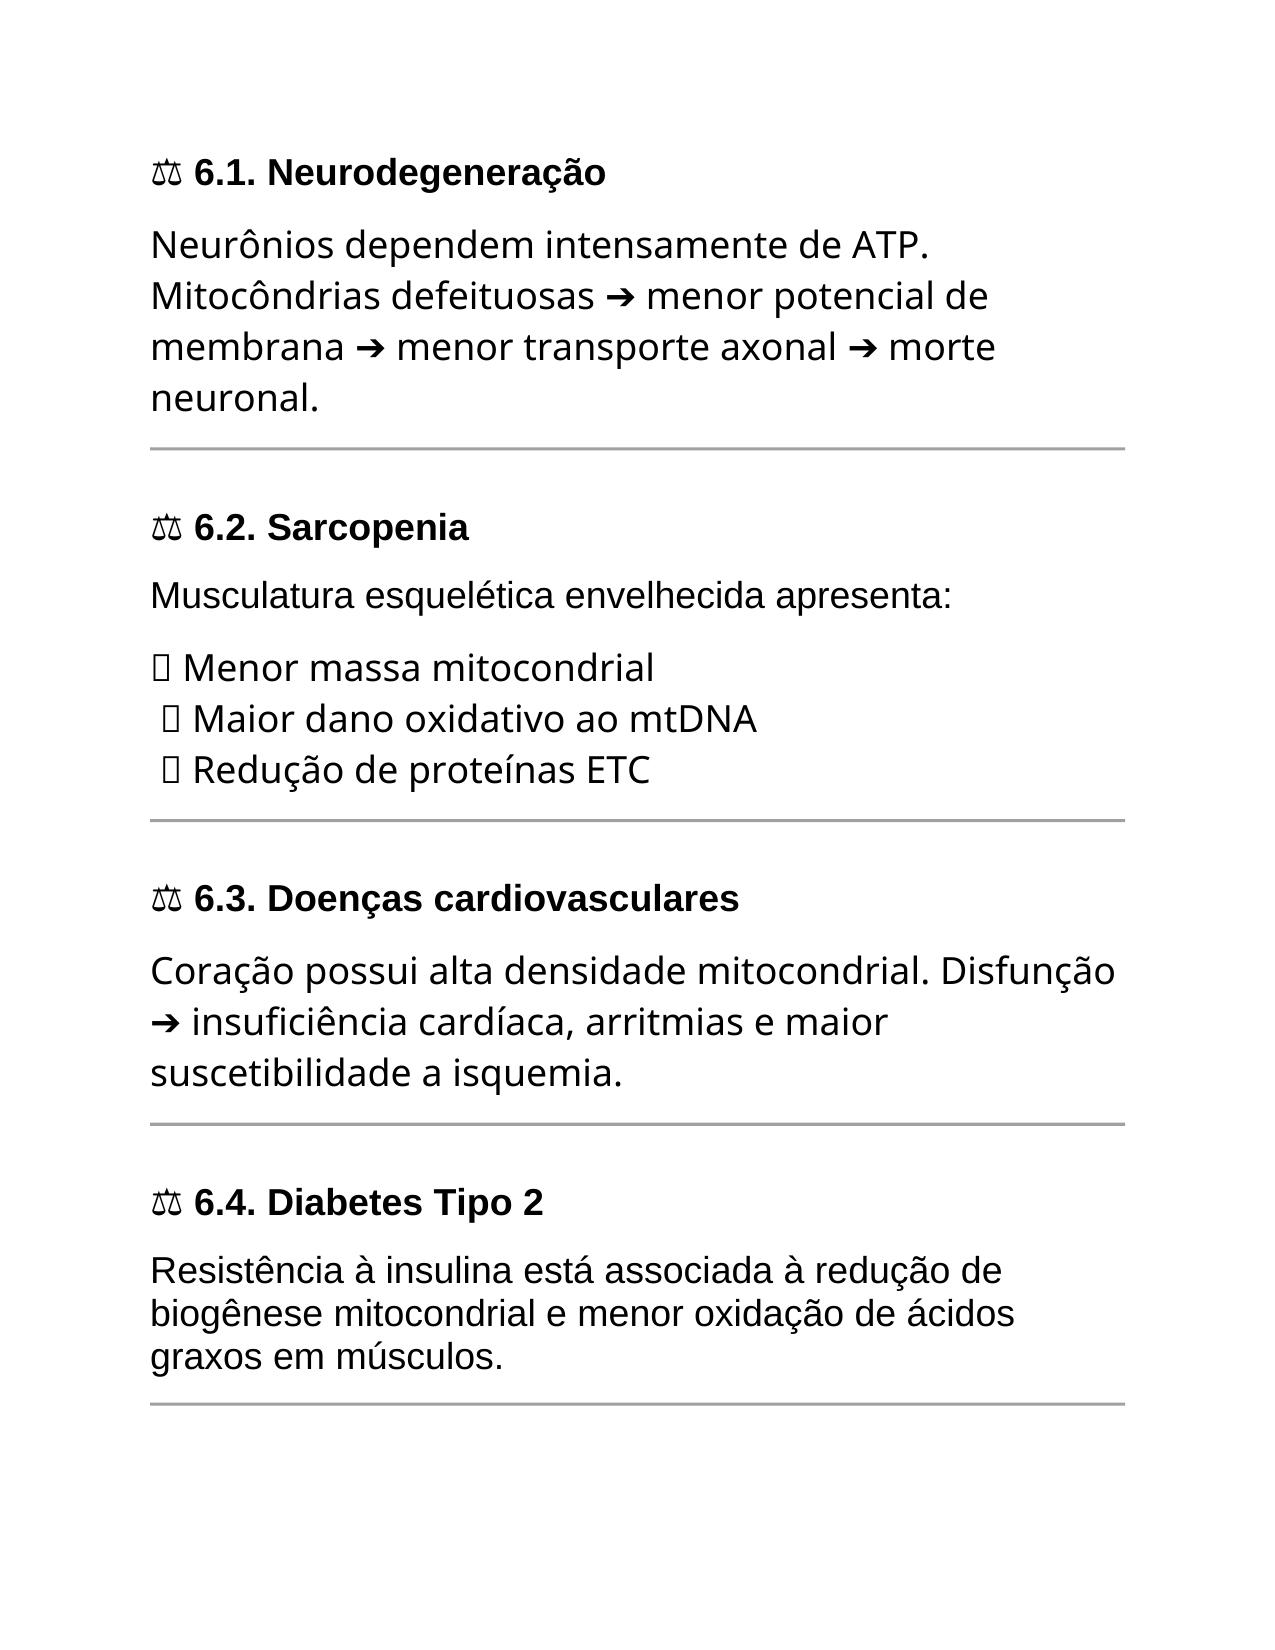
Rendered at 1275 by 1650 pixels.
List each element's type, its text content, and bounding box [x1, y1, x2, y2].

subtitle ⚖️ 6.2. Sarcopenia [150, 505, 1125, 548]
subtitle ⚖️ 6.4. Diabetes Tipo 2 [150, 1180, 1125, 1223]
subtitle ⚖️ 6.3. Doenças cardiovasculares [150, 876, 1125, 919]
subtitle ⚖️ 6.1. Neurodegeneração [150, 150, 1125, 193]
text ✅ Menor massa mitocondrial ✅ Maior dano oxidativo ao mtDNA ✅ Redução de proteínas ETC [150, 641, 1125, 794]
text Resistência à insulina está associada à redução de biogênese mitocondrial e menor oxidação de ácidos graxos em músculos. [150, 1248, 1125, 1378]
text Musculatura esquelética envelhecida apresenta: [150, 573, 1125, 616]
text Neurônios dependem intensamente de ATP. Mitocôndrias defeituosas ➔ menor potencial de membrana ➔ menor transporte axonal ➔ morte neuronal. [150, 218, 1125, 422]
text Coração possui alta densidade mitocondrial. Disfunção ➔ insuficiência cardíaca, arritmias e maior suscetibilidade a isquemia. [150, 944, 1125, 1098]
